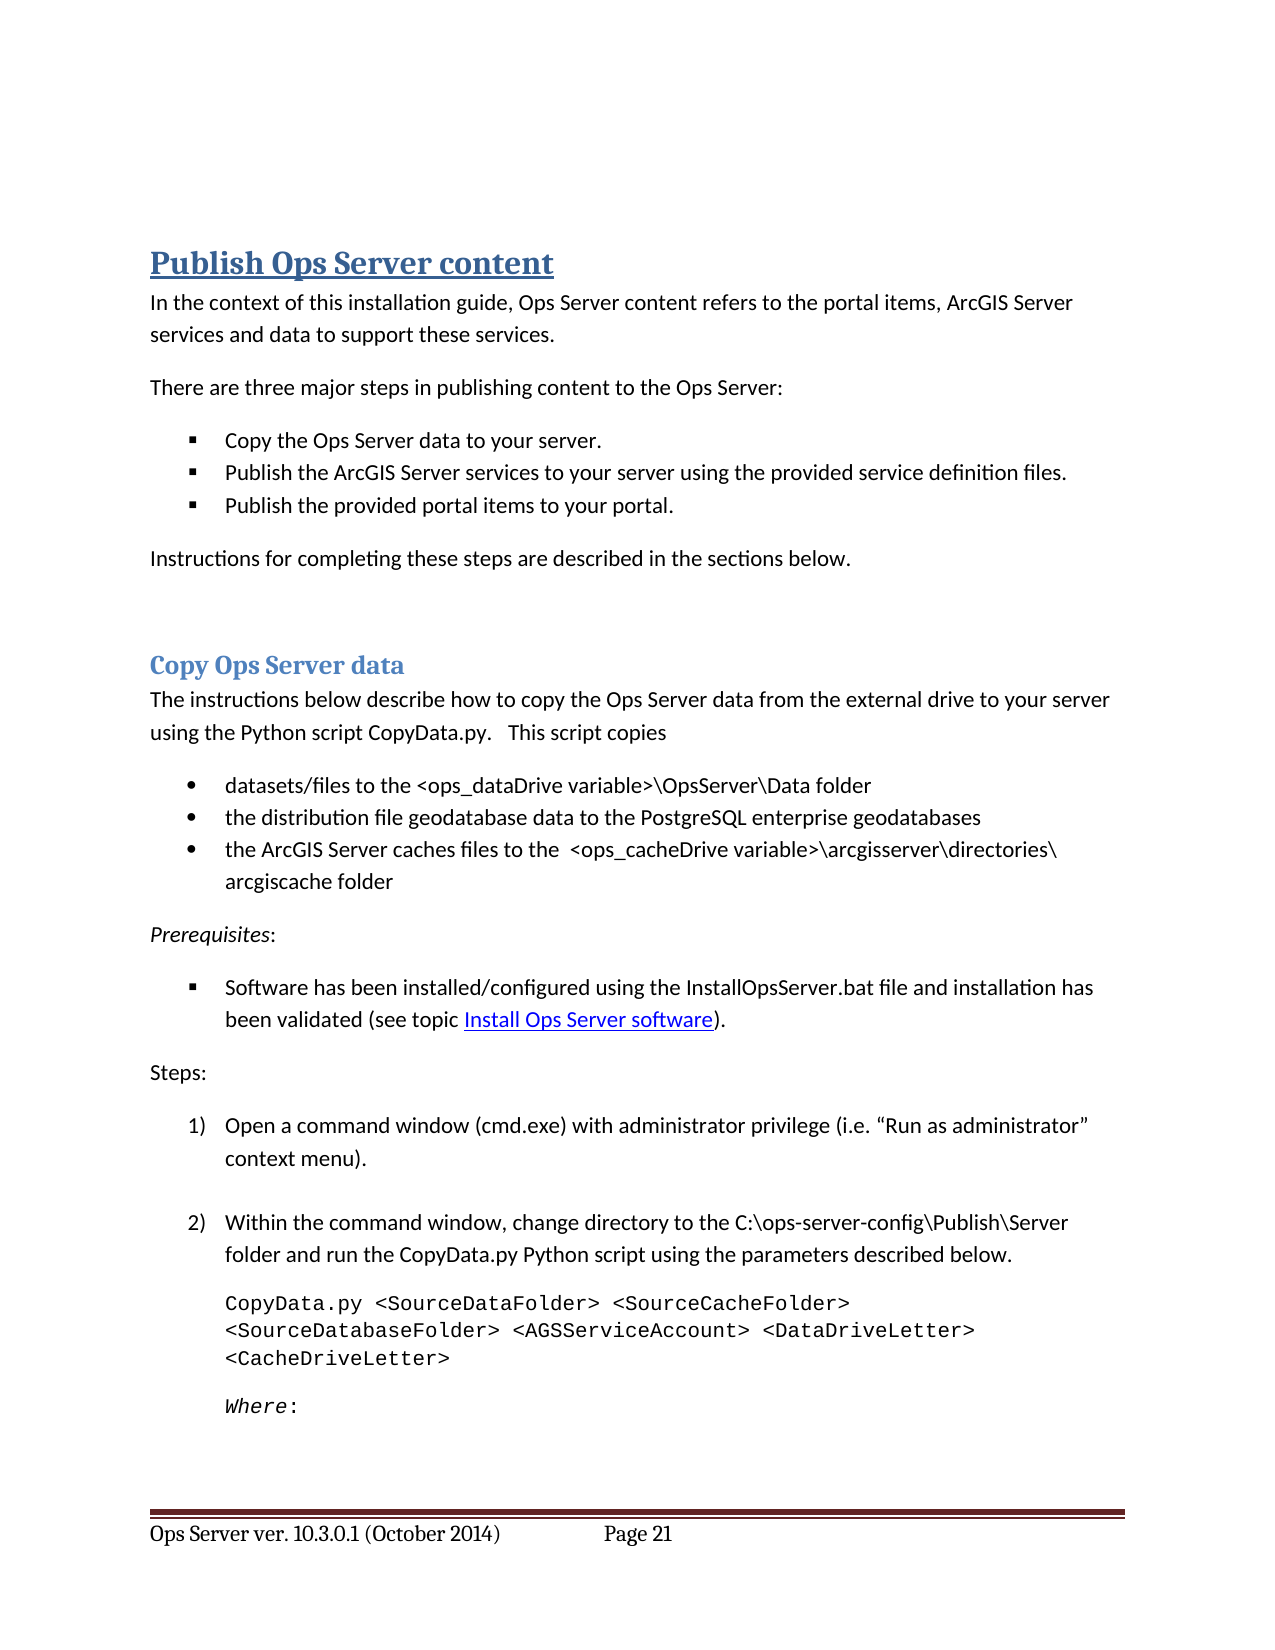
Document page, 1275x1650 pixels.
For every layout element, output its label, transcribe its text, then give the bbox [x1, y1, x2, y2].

text Where: [225, 1396, 1125, 1419]
list the ArcGIS Server caches files to the <ops_cacheDrive variable>\arcgisserver\directories\arcgiscache folder [187, 835, 1125, 895]
list Publish the provided portal items to your portal. [187, 491, 1125, 519]
text Steps: [150, 1058, 1125, 1087]
subtitle Copy Ops Server data [150, 650, 1125, 681]
text The instructions below describe how to copy the Ops Server data from the external drive to your server using the Python script CopyData.py. This script copies [150, 686, 1125, 746]
text Prerequisites: [150, 920, 1125, 948]
list Software has been installed/configured using the InstallOpsServer.bat file and installation has been validated (see topic Install Ops Server software). [187, 973, 1125, 1033]
text Instructions for completing these steps are described in the sections below. [150, 544, 1125, 572]
list the distribution file geodatabase data to the PostgreSQL enterprise geodatabases [187, 803, 1125, 831]
list Within the command window, change directory to the C:\ops-server-config\Publish\Server folder and run the CopyData.py Python script using the parameters described below. [187, 1208, 1125, 1268]
text In the context of this installation guide, Ops Server content refers to the portal items, ArcGIS Server services and data to support these services. [150, 288, 1125, 348]
subtitle Publish Ops Server content [150, 244, 1125, 282]
list Publish the ArcGIS Server services to your server using the provided service definition files. [187, 458, 1125, 487]
list Open a command window (cmd.exe) with administrator privilege (i.e. “Run as administrator” context menu). [187, 1112, 1125, 1172]
text There are three major steps in publishing content to the Ops Server: [150, 373, 1125, 401]
text CopyData.py <SourceDataFolder> <SourceCacheFolder> <SourceDatabaseFolder> <AGSServiceAccount> <DataDriveLetter> <CacheDriveLetter> [225, 1293, 1125, 1371]
list datasets/files to the <ops_dataDrive variable>\OpsServer\Data folder [187, 771, 1125, 799]
list Copy the Ops Server data to your server. [187, 426, 1125, 454]
